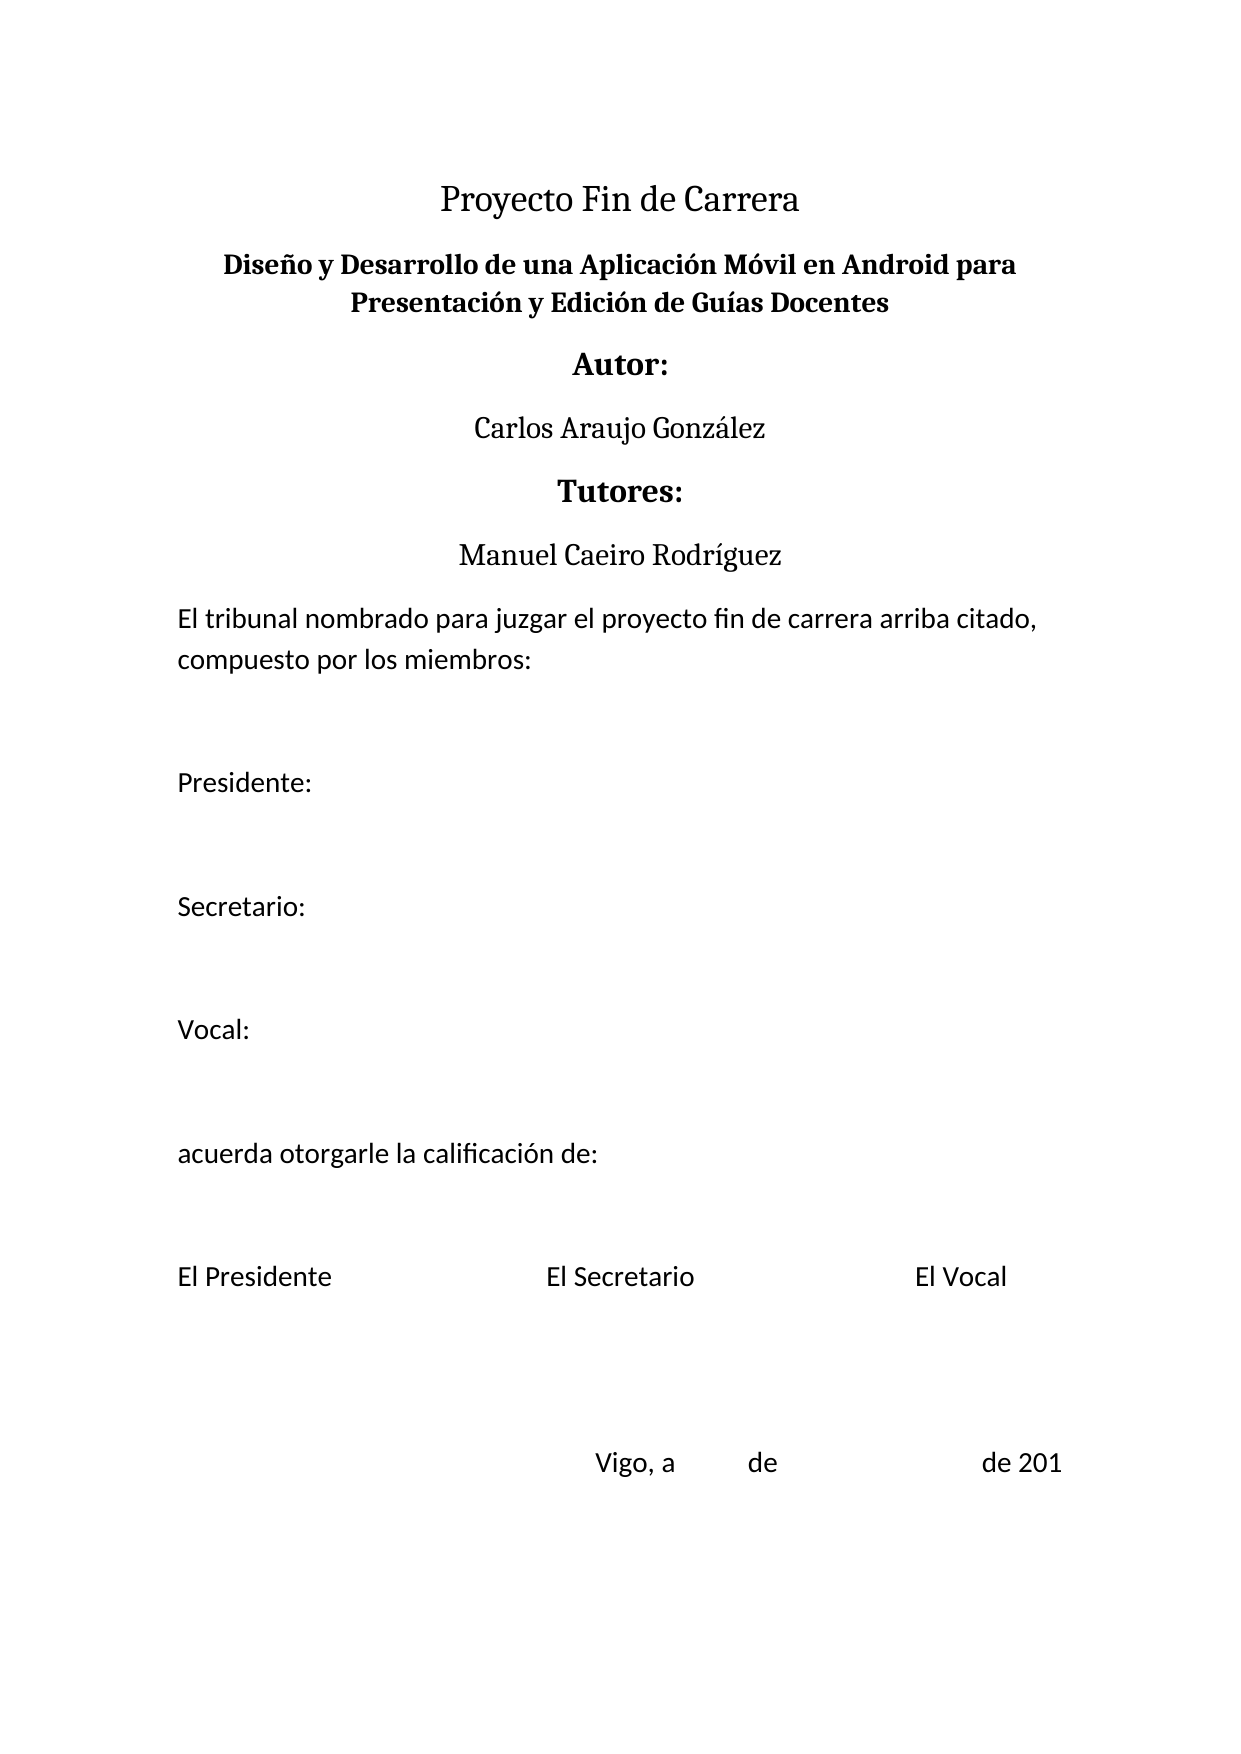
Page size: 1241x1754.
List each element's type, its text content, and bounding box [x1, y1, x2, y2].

text El tribunal nombrado para juzgar el proyecto fin de carrera arriba citado, compuesto por los miembros: [177, 600, 1063, 676]
text Tutores: [177, 473, 1063, 511]
text Manuel Caeiro Rodríguez [177, 538, 1063, 574]
text Presidente: [177, 764, 1063, 800]
text Vigo, a de de 201 [177, 1444, 1063, 1479]
text acuerda otorgarle la calificación de: [177, 1135, 1063, 1171]
text El Presidente El Secretario El Vocal [177, 1258, 1063, 1294]
text Carlos Araujo González [177, 411, 1063, 447]
text Diseño y Desarrollo de una Aplicación Móvil en Android para Presentación y Edición de Guías Docentes [177, 248, 1063, 320]
text Vocal: [177, 1011, 1063, 1047]
text Secretario: [177, 888, 1063, 923]
text Proyecto Fin de Carrera [177, 177, 1063, 221]
text Autor: [177, 346, 1063, 384]
